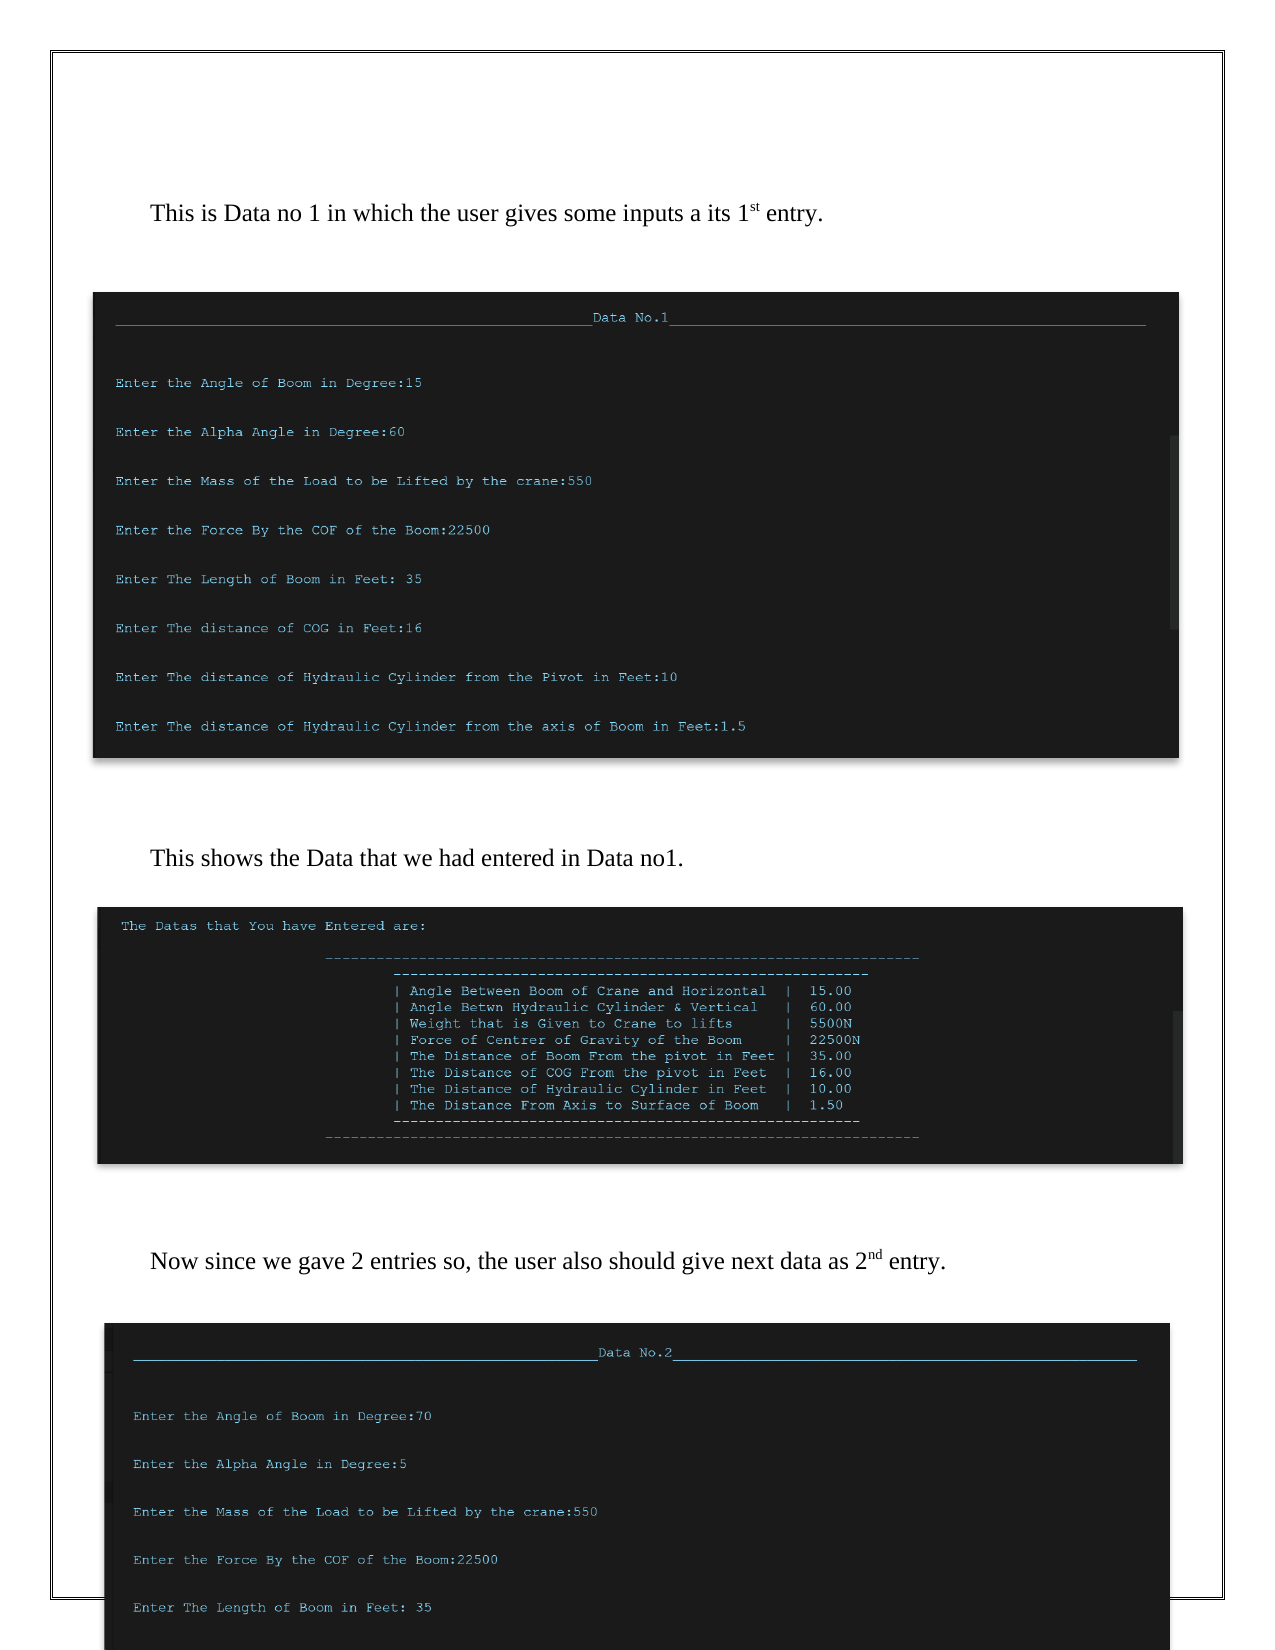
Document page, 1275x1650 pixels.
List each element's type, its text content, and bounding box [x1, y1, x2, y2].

picture [92, 292, 1179, 758]
text This is Data no 1 in which the user gives some inputs a its 1st entry. [150, 198, 1125, 226]
picture [97, 907, 1183, 1164]
text This shows the Data that we had entered in Data no1. [150, 843, 1125, 872]
picture [104, 1323, 1170, 1650]
text Now since we gave 2 entries so, the user also should give next data as 2nd entry. [150, 1246, 1125, 1275]
